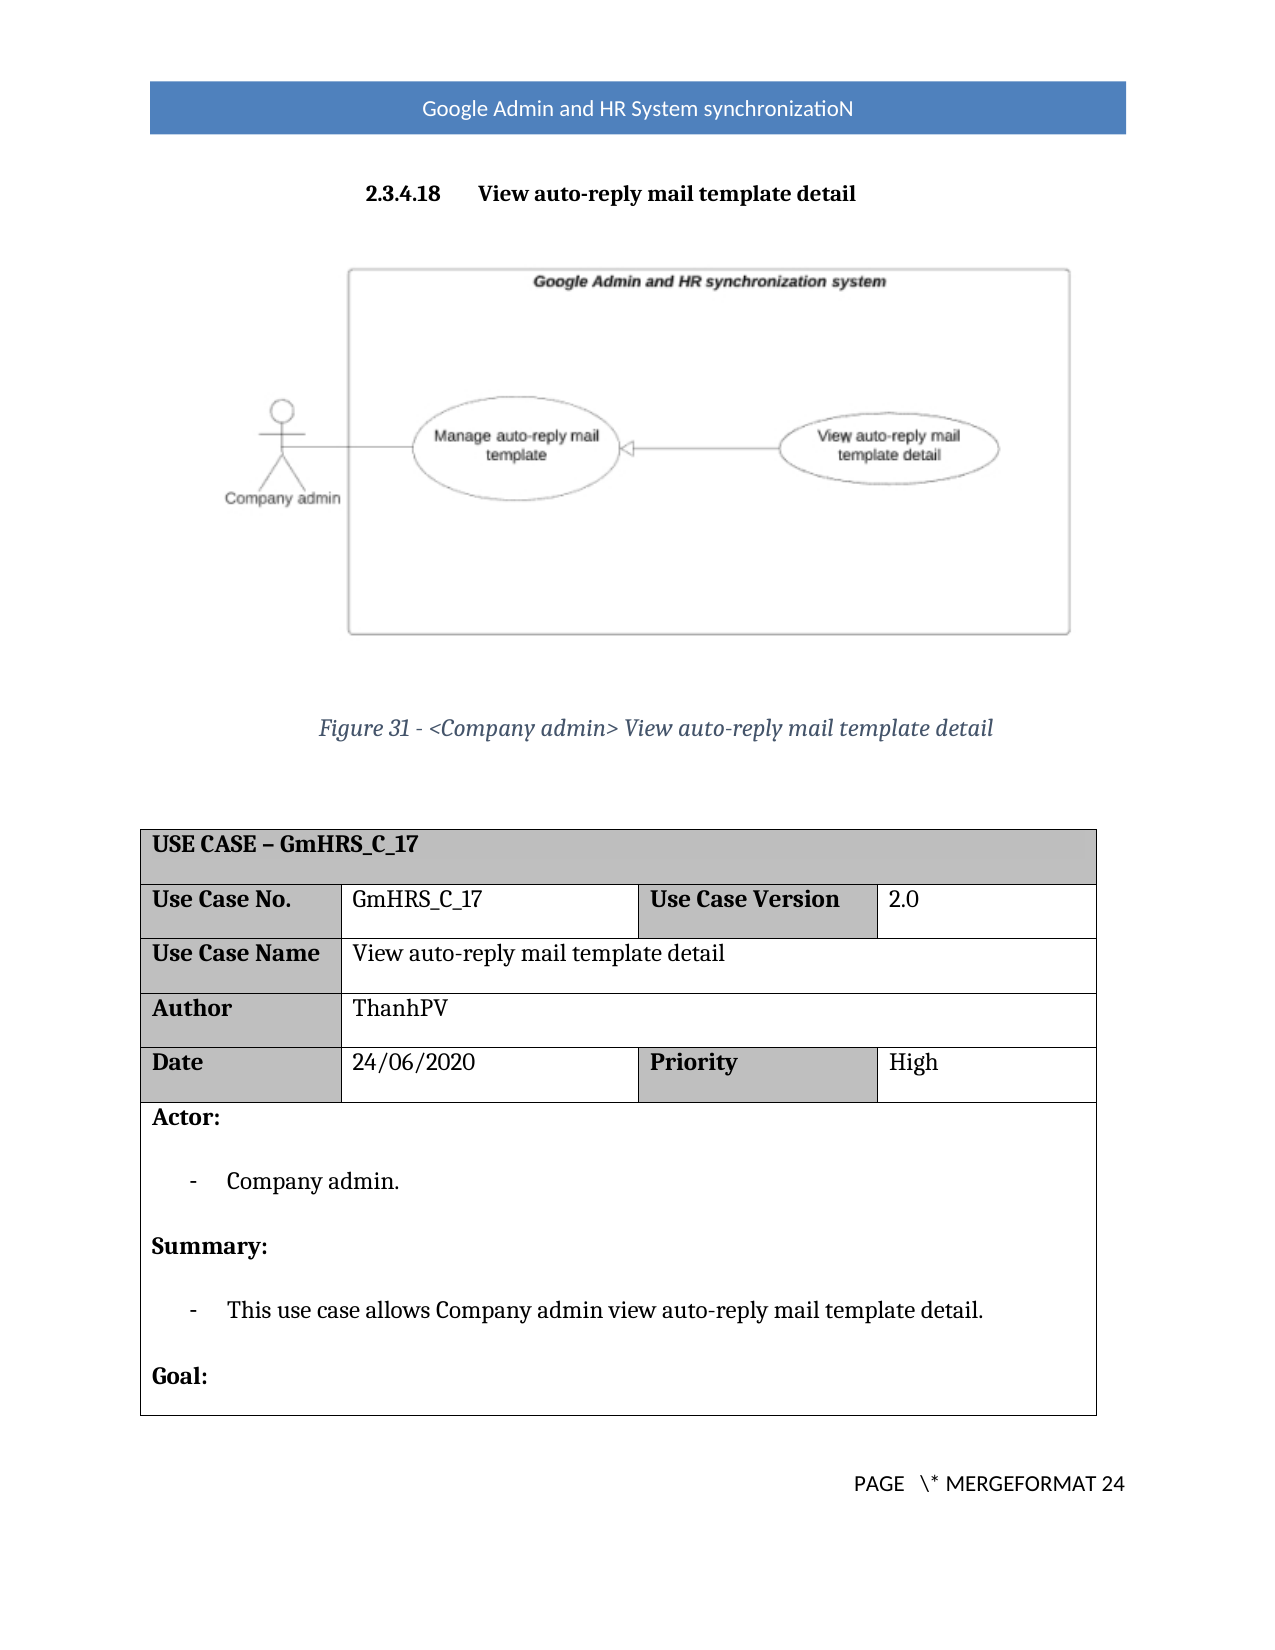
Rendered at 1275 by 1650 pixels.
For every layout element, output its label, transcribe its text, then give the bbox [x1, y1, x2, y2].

table_cell Use Case Name [141, 939, 341, 993]
table_cell High [878, 1048, 1096, 1102]
table_cell 2.0 [878, 885, 1096, 938]
text Figure 31 - <Company admin> View auto-reply mail template detail [187, 714, 1125, 743]
table_cell Use Case No. [141, 885, 341, 938]
table_cell GmHRS_C_17 [342, 885, 638, 938]
table_cell Author [141, 994, 341, 1047]
table_cell ThanhPV [342, 994, 1096, 1047]
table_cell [141, 1103, 1096, 1415]
table_cell View auto-reply mail template detail [342, 939, 1096, 993]
subtitle View auto-reply mail template detail [366, 181, 1125, 207]
table_cell Date [141, 1048, 341, 1102]
table_header USE CASE – GmHRS_C_17 [141, 830, 1096, 884]
table_cell 24/06/2020 [342, 1048, 638, 1102]
picture [187, 240, 1129, 681]
table_cell Use Case Version [639, 885, 877, 938]
table_cell Priority [639, 1048, 877, 1102]
